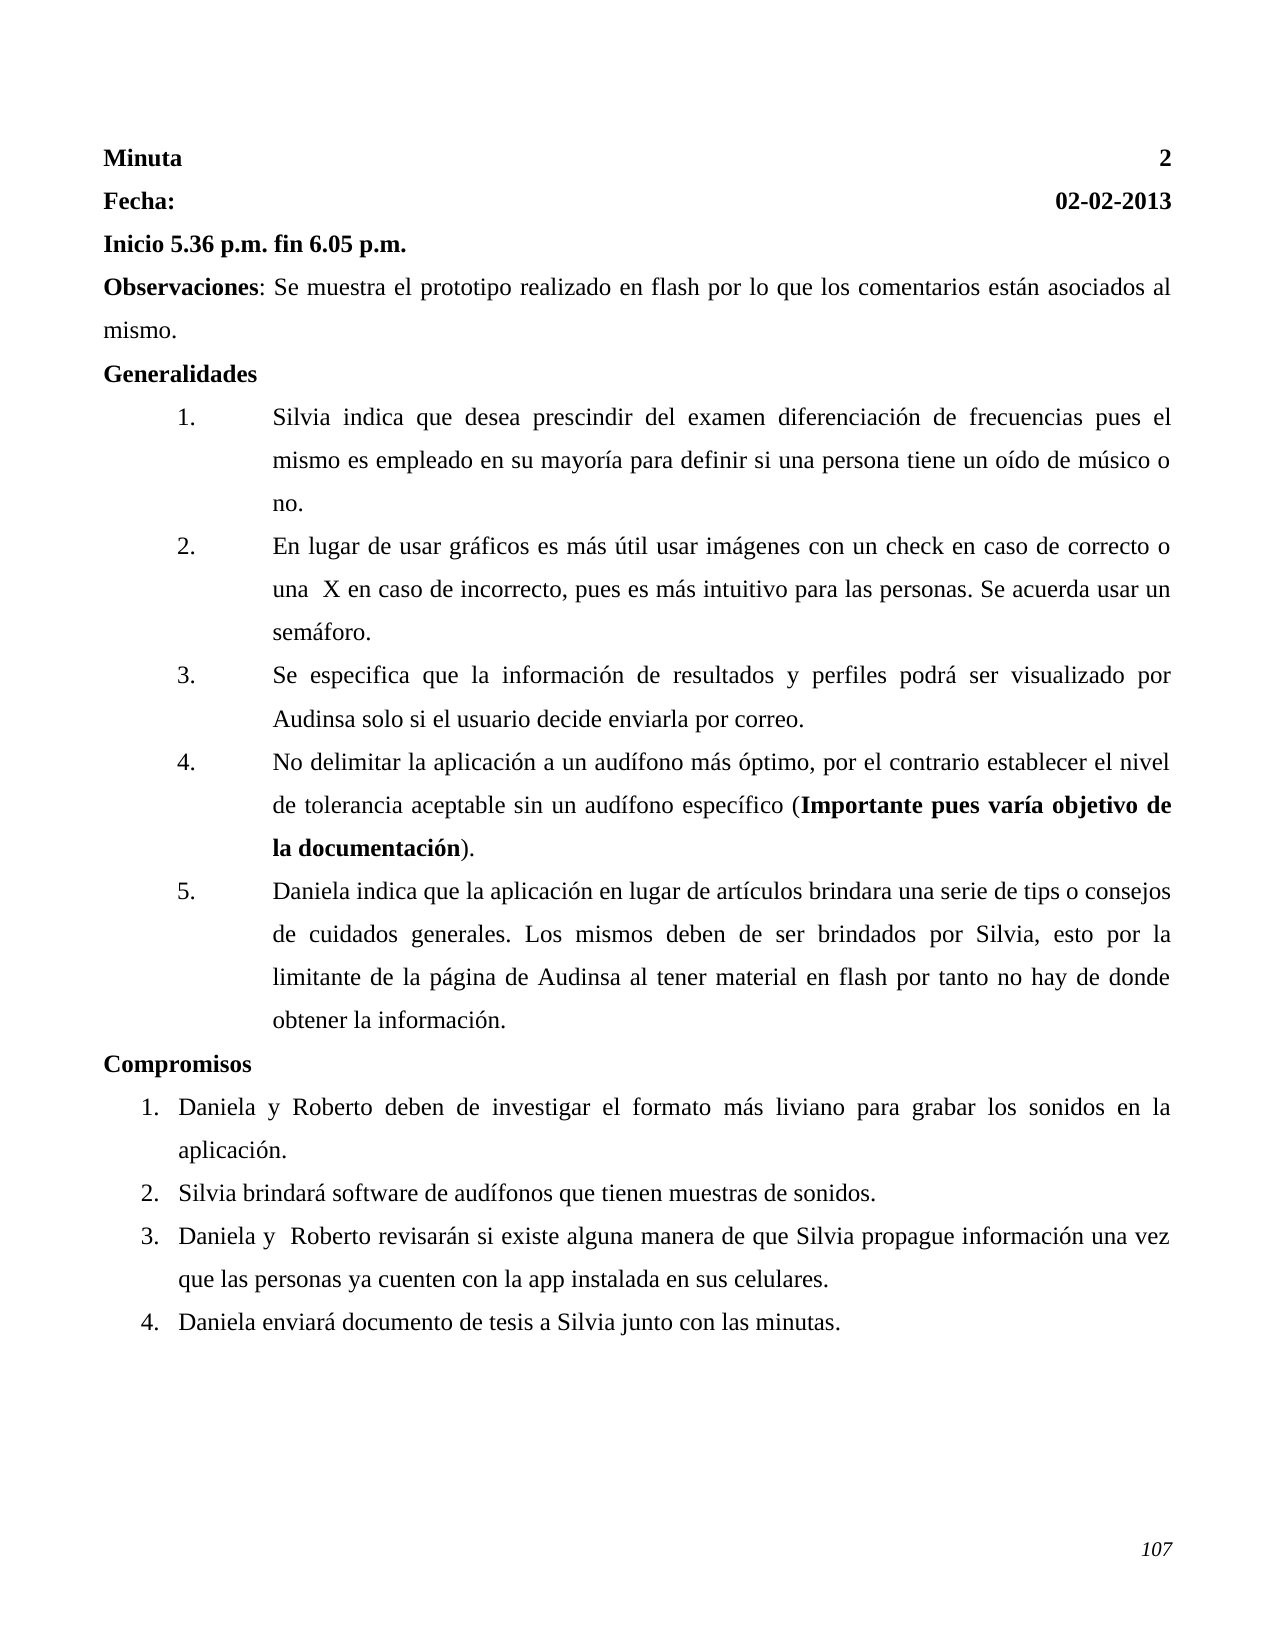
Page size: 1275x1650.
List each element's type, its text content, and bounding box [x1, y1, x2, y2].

list Daniela indica que la aplicación en lugar de artículos brindara una serie de tips o consejos de cuidados generales. Los mismos deben de ser brindados por Silvia, esto por la limitante de la página de Audinsa al tener material en flash por tanto no hay de donde obtener la información. [177, 876, 1172, 1034]
list Daniela y Roberto revisarán si existe alguna manera de que Silvia propague información una vez que las personas ya cuenten con la app instalada en sus celulares. [141, 1221, 1172, 1293]
list En lugar de usar gráficos es más útil usar imágenes con un check en caso de correcto o una X en caso de incorrecto, pues es más intuitivo para las personas. Se acuerda usar un semáforo. [177, 531, 1172, 646]
list Silvia indica que desea prescindir del examen diferenciación de frecuencias pues el mismo es empleado en su mayoría para definir si una persona tiene un oído de músico o no. [177, 402, 1172, 517]
text Generalidades [103, 359, 1172, 387]
text Compromisos [103, 1049, 1172, 1077]
list Daniela y Roberto deben de investigar el formato más liviano para grabar los sonidos en la aplicación. [141, 1092, 1172, 1164]
text Observaciones: Se muestra el prototipo realizado en flash por lo que los comentarios están asociados al mismo. [103, 272, 1172, 344]
list No delimitar la aplicación a un audífono más óptimo, por el contrario establecer el nivel de tolerancia aceptable sin un audífono específico (Importante pues varía objetivo de la documentación). [177, 747, 1172, 862]
list Daniela enviará documento de tesis a Silvia junto con las minutas. [141, 1307, 1172, 1336]
list Se especifica que la información de resultados y perfiles podrá ser visualizado por Audinsa solo si el usuario decide enviarla por correo. [177, 661, 1172, 732]
list Silvia brindará software de audífonos que tienen muestras de sonidos. [141, 1178, 1172, 1207]
text Minuta 2 Fecha: 02-02-2013 Inicio 5.36 p.m. fin 6.05 p.m. [103, 143, 1172, 258]
